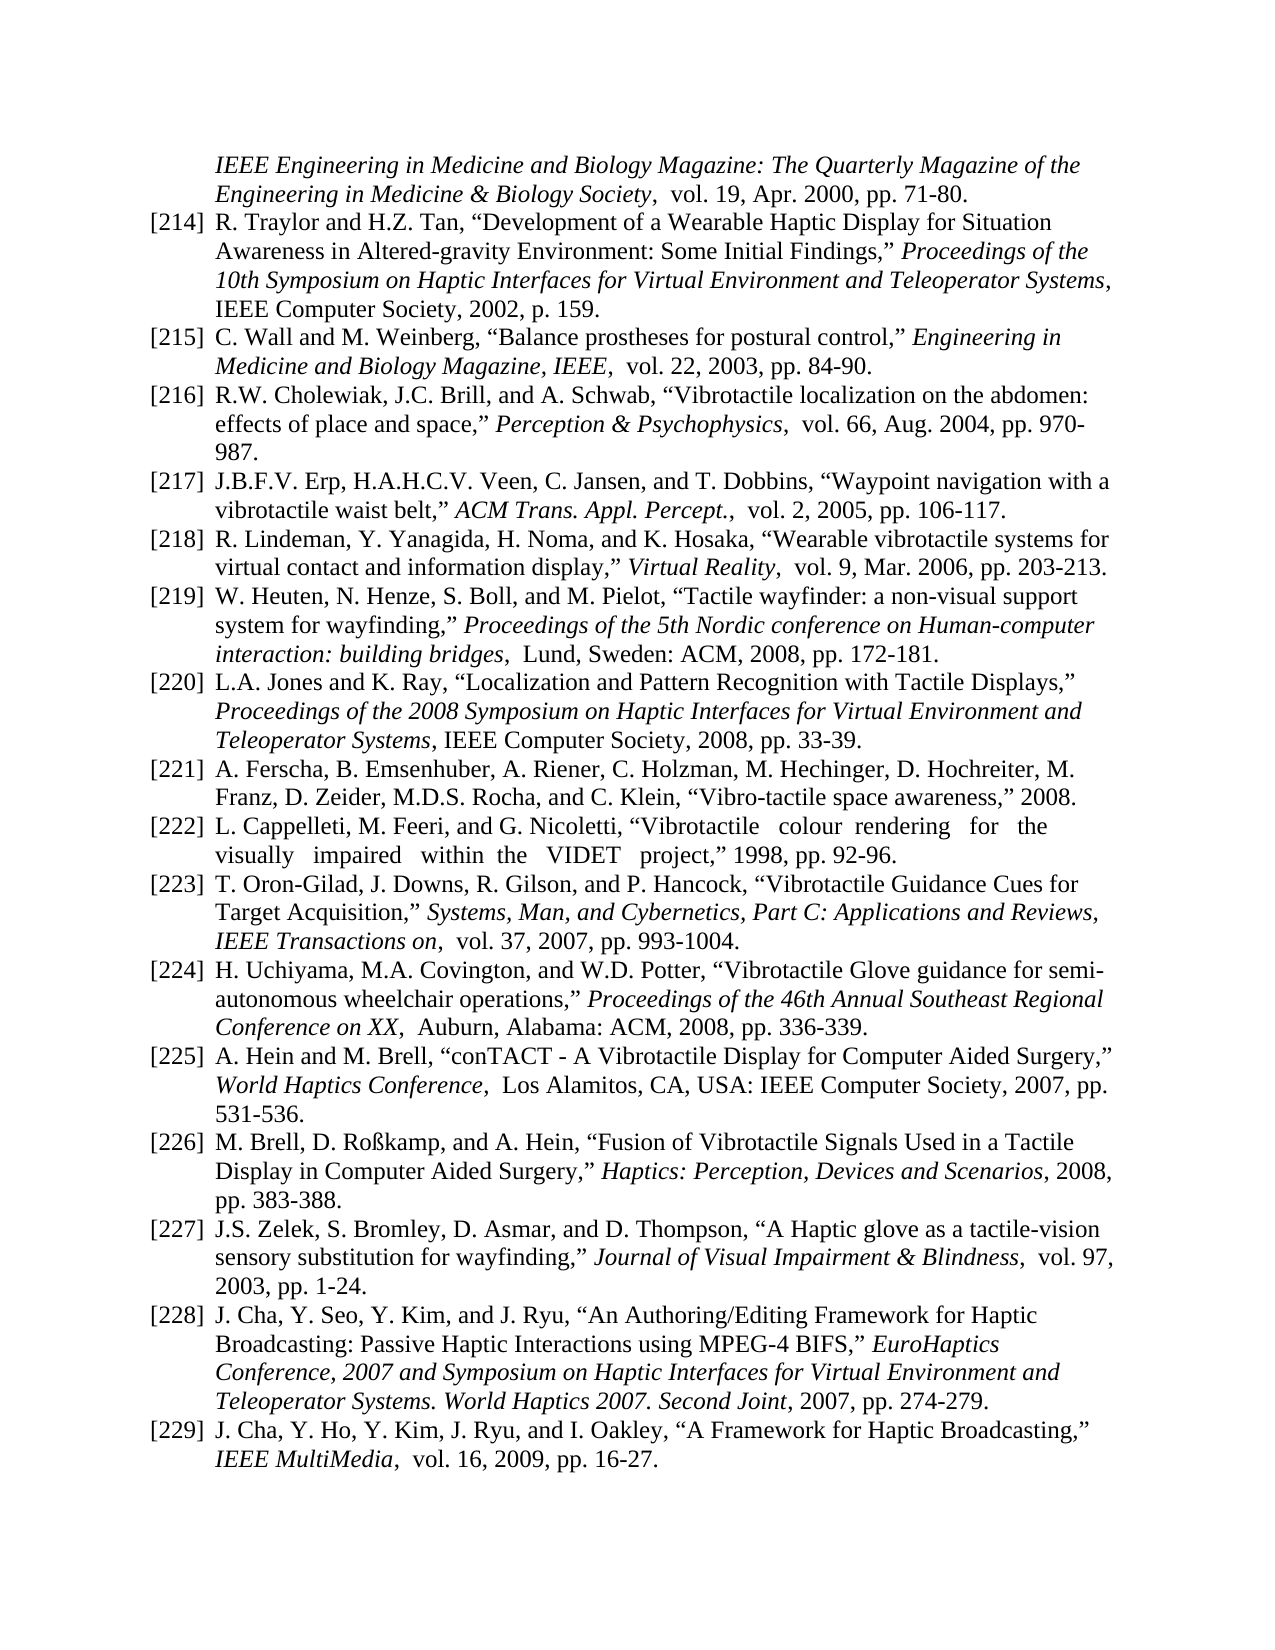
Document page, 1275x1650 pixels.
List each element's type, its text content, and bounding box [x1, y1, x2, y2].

text [224] H. Uchiyama, M.A. Covington, and W.D. Potter, “Vibrotactile Glove guidance for semi-autonomous wheelchair operations,” Proceedings of the 46th Annual Southeast Regional Conference on XX, Auburn, Alabama: ACM, 2008, pp. 336-339. [150, 955, 1125, 1041]
text [227] J.S. Zelek, S. Bromley, D. Asmar, and D. Thompson, “A Haptic glove as a tactile-vision sensory substitution for wayfinding,” Journal of Visual Impairment & Blindness, vol. 97, 2003, pp. 1-24. [150, 1214, 1125, 1300]
text [220] L.A. Jones and K. Ray, “Localization and Pattern Recognition with Tactile Displays,” Proceedings of the 2008 Symposium on Haptic Interfaces for Virtual Environment and Teleoperator Systems, IEEE Computer Society, 2008, pp. 33-39. [150, 667, 1125, 754]
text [150, 150, 1125, 207]
text [217] J.B.F.V. Erp, H.A.H.C.V. Veen, C. Jansen, and T. Dobbins, “Waypoint navigation with a vibrotactile waist belt,” ACM Trans. Appl. Percept., vol. 2, 2005, pp. 106-117. [150, 466, 1125, 524]
text [226] M. Brell, D. Roßkamp, and A. Hein, “Fusion of Vibrotactile Signals Used in a Tactile Display in Computer Aided Surgery,” Haptics: Perception, Devices and Scenarios, 2008, pp. 383-388. [150, 1127, 1125, 1214]
text [222] L. Cappelleti, M. Feeri, and G. Nicoletti, “Vibrotactile colour rendering for the visually impaired within the VIDET project,” 1998, pp. 92-96. [150, 811, 1125, 869]
text [216] R.W. Cholewiak, J.C. Brill, and A. Schwab, “Vibrotactile localization on the abdomen: effects of place and space,” Perception & Psychophysics, vol. 66, Aug. 2004, pp. 970-987. [150, 380, 1125, 466]
text [228] J. Cha, Y. Seo, Y. Kim, and J. Ryu, “An Authoring/Editing Framework for Haptic Broadcasting: Passive Haptic Interactions using MPEG-4 BIFS,” EuroHaptics Conference, 2007 and Symposium on Haptic Interfaces for Virtual Environment and Teleoperator Systems. World Haptics 2007. Second Joint, 2007, pp. 274-279. [150, 1300, 1125, 1415]
text [215] C. Wall and M. Weinberg, “Balance prostheses for postural control,” Engineering in Medicine and Biology Magazine, IEEE, vol. 22, 2003, pp. 84-90. [150, 322, 1125, 380]
text [218] R. Lindeman, Y. Yanagida, H. Noma, and K. Hosaka, “Wearable vibrotactile systems for virtual contact and information display,” Virtual Reality, vol. 9, Mar. 2006, pp. 203-213. [150, 524, 1125, 581]
text [225] A. Hein and M. Brell, “conTACT - A Vibrotactile Display for Computer Aided Surgery,” World Haptics Conference, Los Alamitos, CA, USA: IEEE Computer Society, 2007, pp. 531-536. [150, 1041, 1125, 1127]
text [221] A. Ferscha, B. Emsenhuber, A. Riener, C. Holzman, M. Hechinger, D. Hochreiter, M. Franz, D. Zeider, M.D.S. Rocha, and C. Klein, “Vibro-tactile space awareness,” 2008. [150, 754, 1125, 811]
text [229] J. Cha, Y. Ho, Y. Kim, J. Ryu, and I. Oakley, “A Framework for Haptic Broadcasting,” IEEE MultiMedia, vol. 16, 2009, pp. 16-27. [150, 1415, 1125, 1472]
text [214] R. Traylor and H.Z. Tan, “Development of a Wearable Haptic Display for Situation Awareness in Altered-gravity Environment: Some Initial Findings,” Proceedings of the 10th Symposium on Haptic Interfaces for Virtual Environment and Teleoperator Systems, IEEE Computer Society, 2002, p. 159. [150, 207, 1125, 322]
text [223] T. Oron-Gilad, J. Downs, R. Gilson, and P. Hancock, “Vibrotactile Guidance Cues for Target Acquisition,” Systems, Man, and Cybernetics, Part C: Applications and Reviews, IEEE Transactions on, vol. 37, 2007, pp. 993-1004. [150, 869, 1125, 955]
text [219] W. Heuten, N. Henze, S. Boll, and M. Pielot, “Tactile wayfinder: a non-visual support system for wayfinding,” Proceedings of the 5th Nordic conference on Human-computer interaction: building bridges, Lund, Sweden: ACM, 2008, pp. 172-181. [150, 581, 1125, 667]
